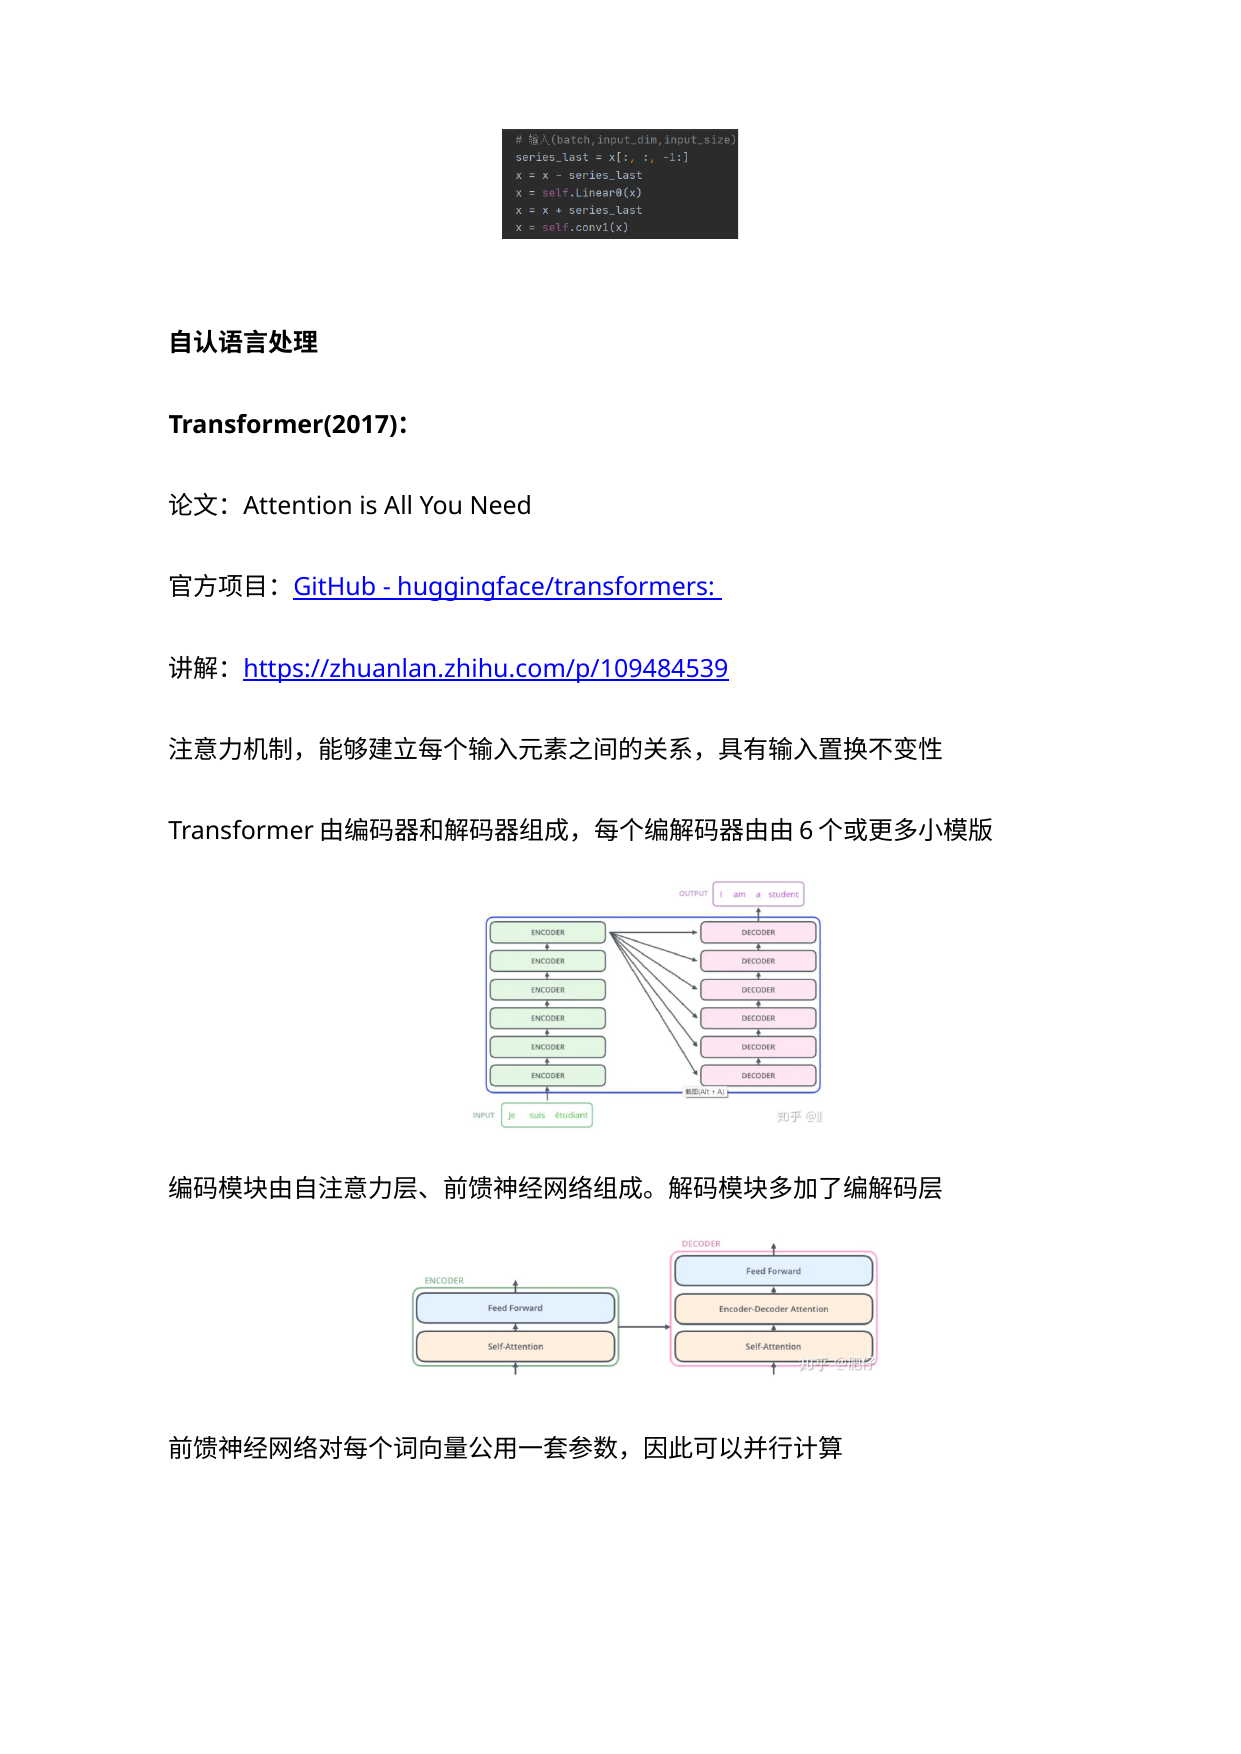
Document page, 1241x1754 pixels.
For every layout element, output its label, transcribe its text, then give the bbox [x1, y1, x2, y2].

picture [502, 129, 739, 239]
text Transformer(2017)： [118, 390, 1122, 455]
text 注意力机制，能够建立每个输入元素之间的关系，具有输入置换不变性 [118, 715, 1122, 780]
text 编码模块由自注意力层、前馈神经网络组成。解码模块多加了编解码层 [118, 1154, 1122, 1219]
text 论文：Attention is All You Need [118, 471, 1122, 536]
text 自认语言处理 [118, 308, 1122, 373]
picture [467, 877, 823, 1131]
text Transformer由编码器和解码器组成，每个编解码器由由6个或更多小模版 [118, 796, 1122, 861]
picture [408, 1235, 882, 1380]
text 官方项目：GitHub - huggingface/transformers: [118, 552, 1122, 617]
text 讲解：https://zhuanlan.zhihu.com/p/109484539 [118, 634, 1122, 699]
text 前馈神经网络对每个词向量公用一套参数，因此可以并行计算 [118, 1414, 1122, 1479]
